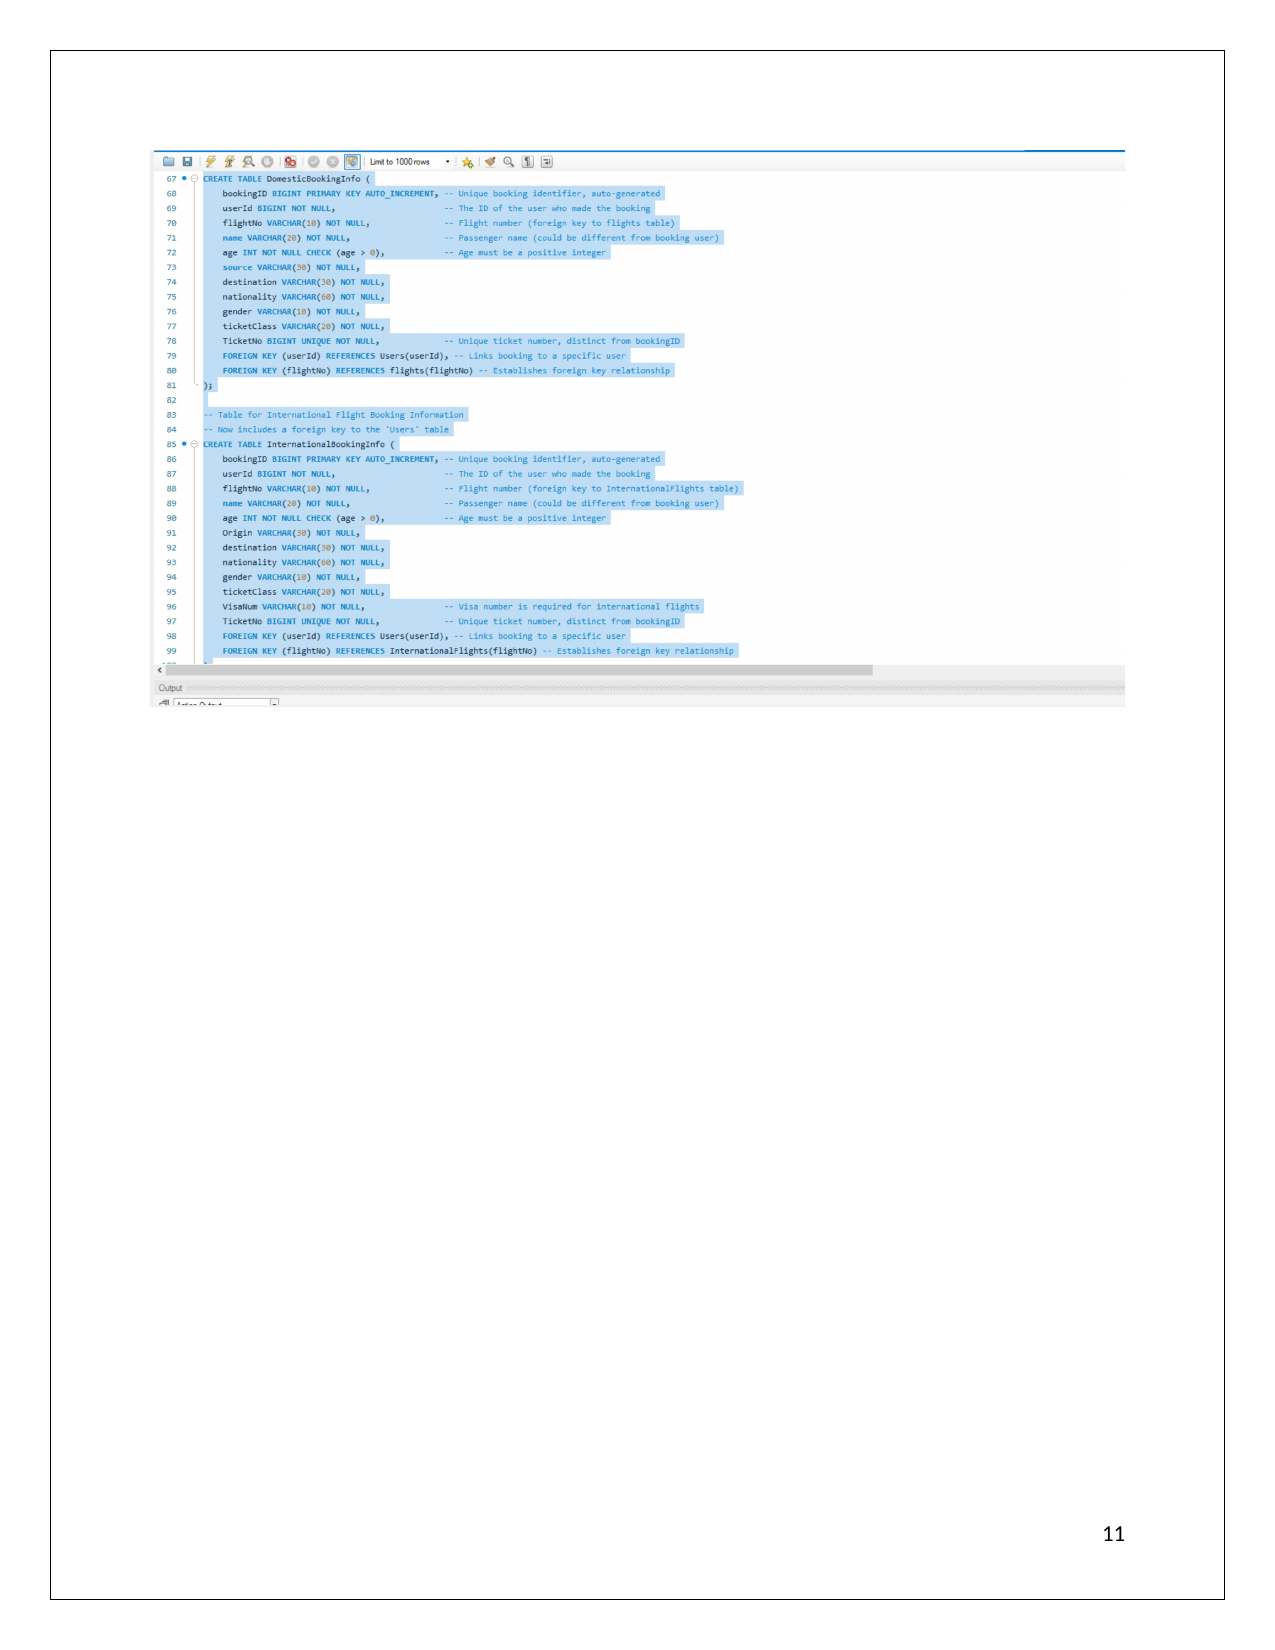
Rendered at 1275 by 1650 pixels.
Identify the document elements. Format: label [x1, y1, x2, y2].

picture [150, 150, 1125, 707]
